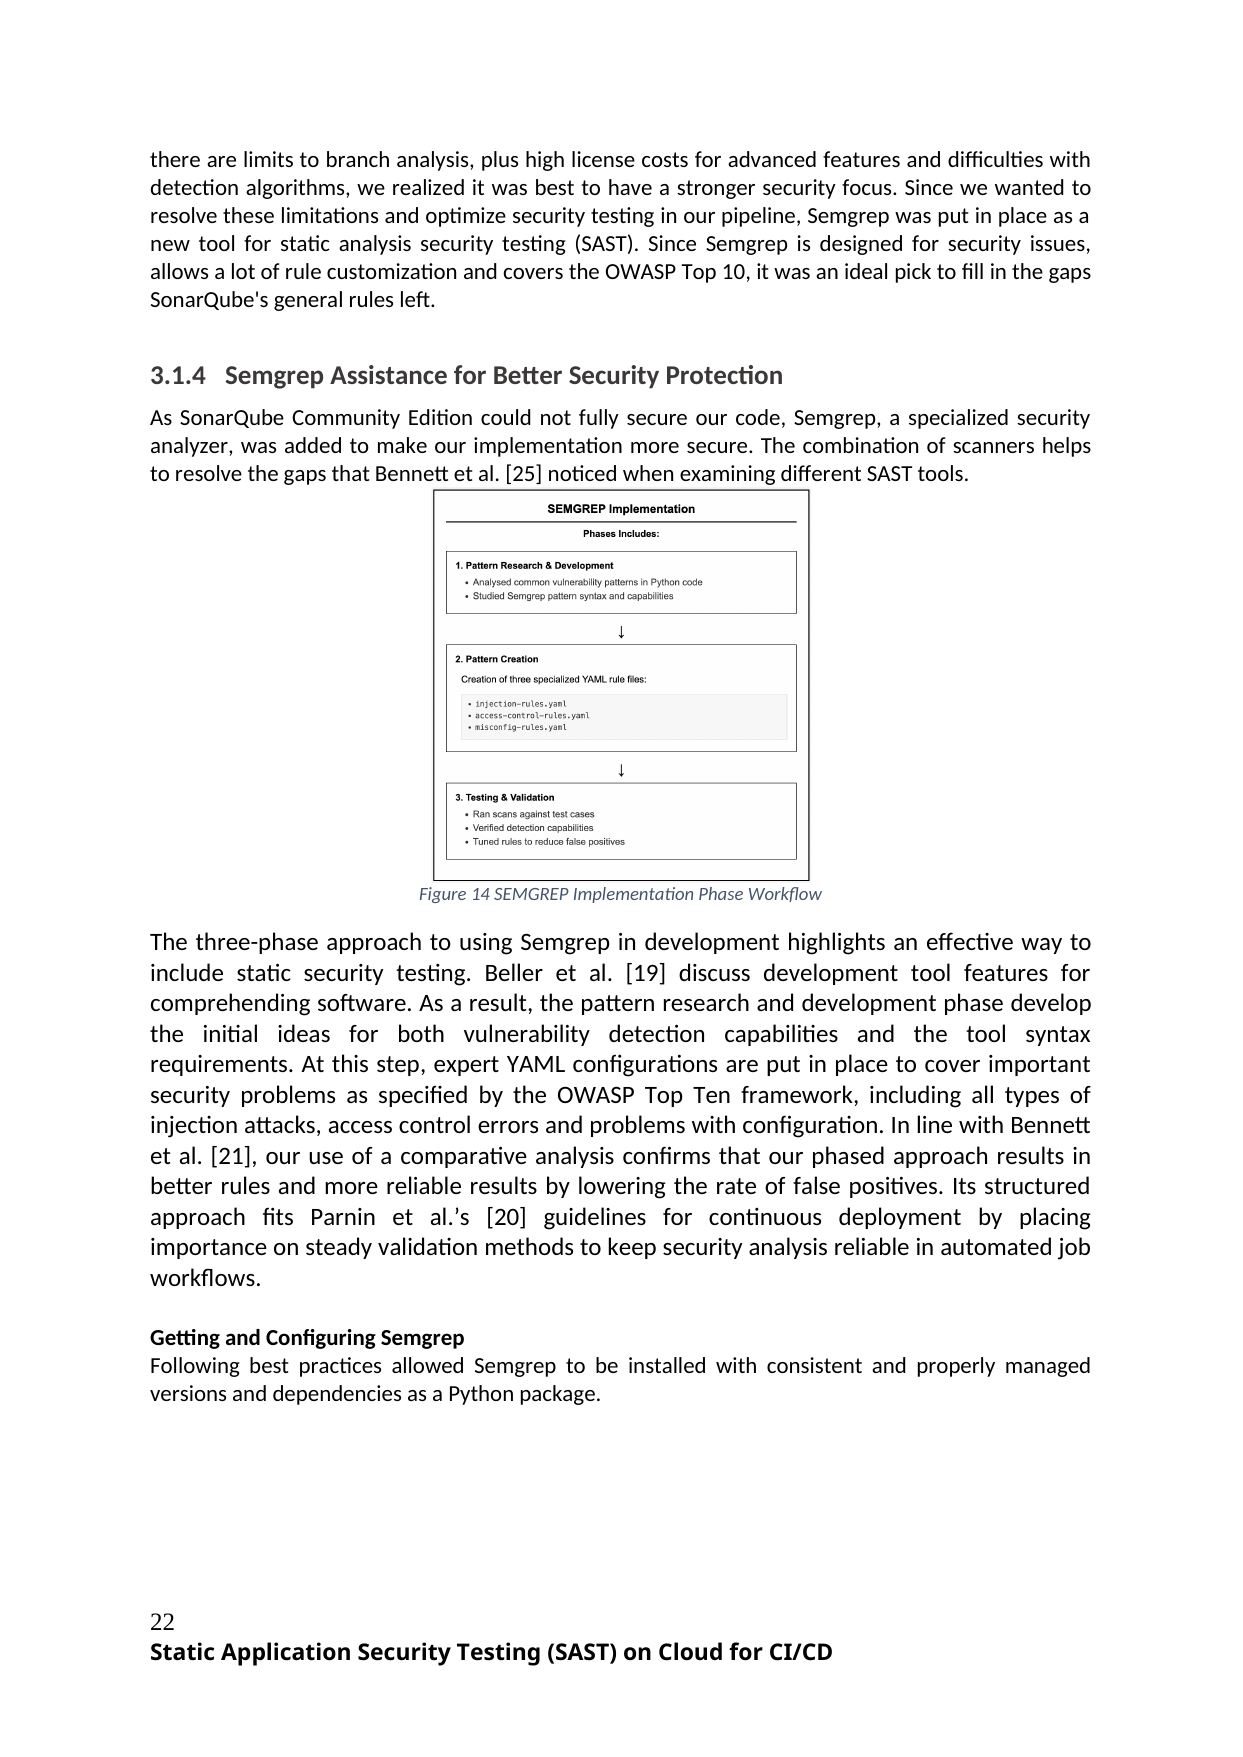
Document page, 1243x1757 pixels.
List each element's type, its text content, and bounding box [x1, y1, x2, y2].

picture [431, 487, 812, 883]
subtitle Semgrep Assistance for Better Security Protection [150, 358, 1093, 391]
text Following best practices allowed Semgrep to be installed with consistent and properly managed versions and dependencies as a Python package. [150, 1351, 1093, 1407]
text Figure 14 SEMGREP Implementation Phase Workflow [150, 883, 1093, 906]
text As SonarQube Community Edition could not fully secure our code, Semgrep, a specialized security analyzer, was added to make our implementation more secure. The combination of scanners helps to resolve the gaps that Bennett et al. [25] noticed when examining different SAST tools. [150, 403, 1093, 488]
text Getting and Configuring Semgrep [150, 1323, 1093, 1351]
text The three-phase approach to using Semgrep in development highlights an effective way to include static security testing. Beller et al. [19] discuss development tool features for comprehending software. As a result, the pattern research and development phase develop the initial ideas for both vulnerability detection capabilities and the tool syntax requirements. At this step, expert YAML configurations are put in place to cover important security problems as specified by the OWASP Top Ten framework, including all types of injection attacks, access control errors and problems with configuration. In line with Bennett et al. [21], our use of a comparative analysis confirms that our phased approach results in better rules and more reliable results by lowering the rate of false positives. Its structured approach fits Parnin et al.’s [20] guidelines for continuous deployment by placing importance on steady validation methods to keep security analysis reliable in automated job workflows. [150, 926, 1093, 1293]
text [150, 145, 1093, 313]
